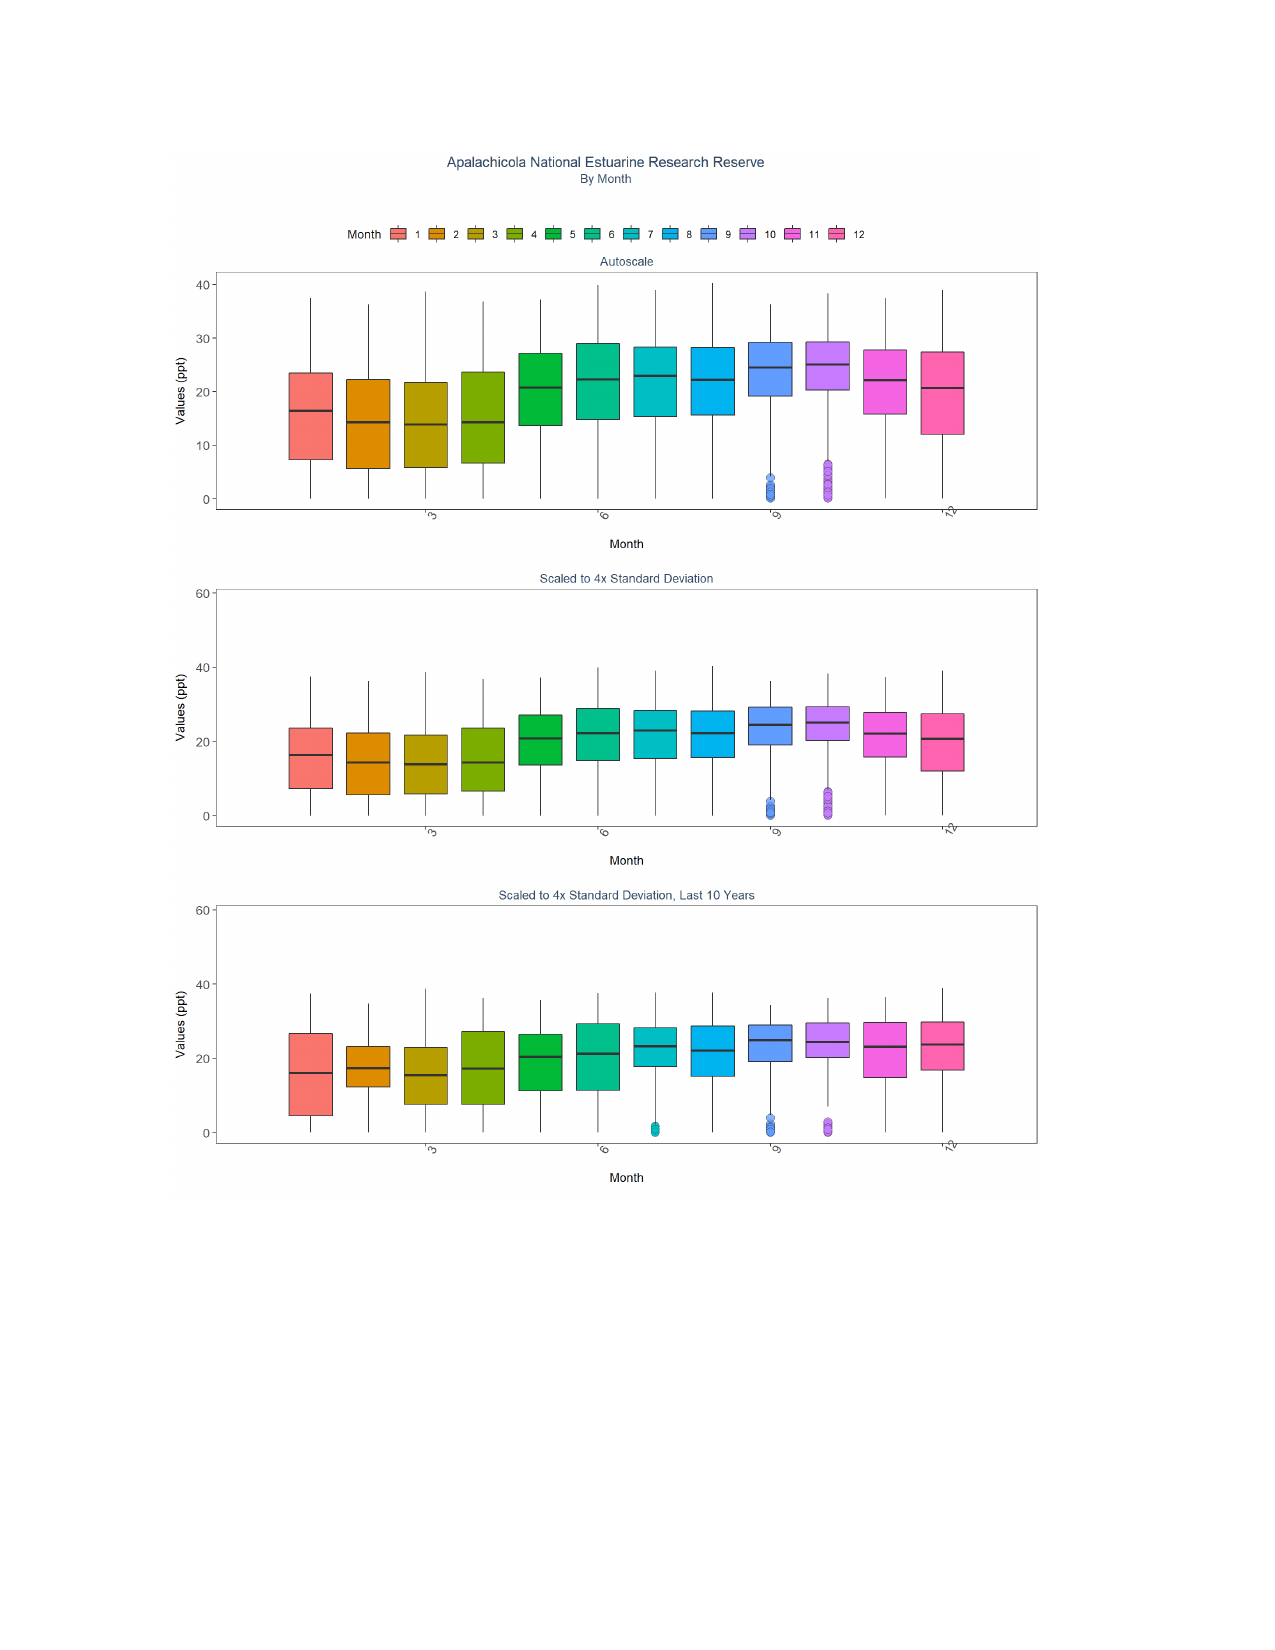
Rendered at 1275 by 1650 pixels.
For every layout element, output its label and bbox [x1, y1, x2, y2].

picture [168, 150, 1044, 1200]
